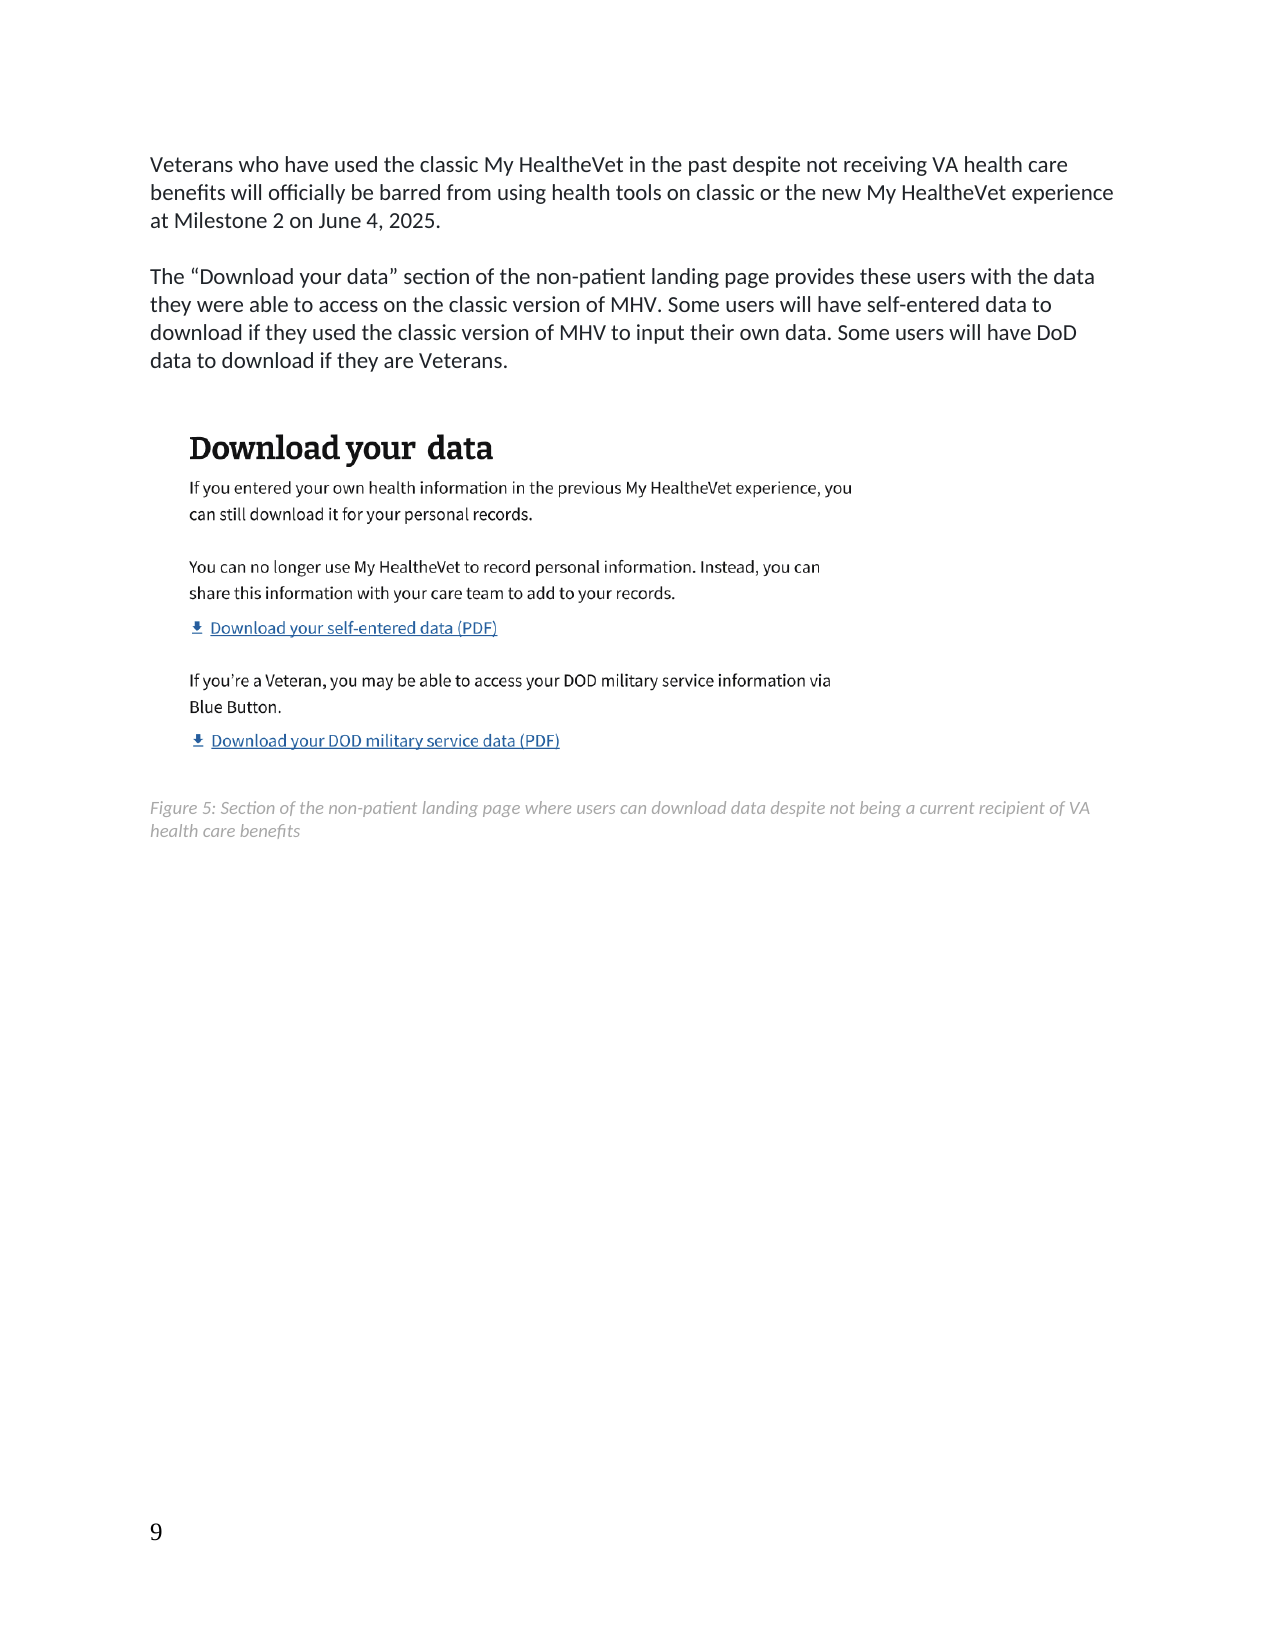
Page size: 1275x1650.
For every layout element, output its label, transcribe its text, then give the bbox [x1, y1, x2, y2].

text Veterans who have used the classic My HealtheVet in the past despite not receiving VA health care benefits will officially be barred from using health tools on classic or the new My HealtheVet experience at Milestone 2 on June 4, 2025. [442, 150, 1125, 234]
picture [150, 402, 923, 797]
text Figure 5: Section of the non-patient landing page where users can download data despite not being a current recipient of VA health care benefits [150, 796, 1125, 842]
text The “Download your data” section of the non-patient landing page provides these users with the data they were able to access on the classic version of MHV. Some users will have self-entered data to download if they used the classic version of MHV to input their own data. Some users will have DoD data to download if they are Veterans. [509, 262, 1125, 374]
